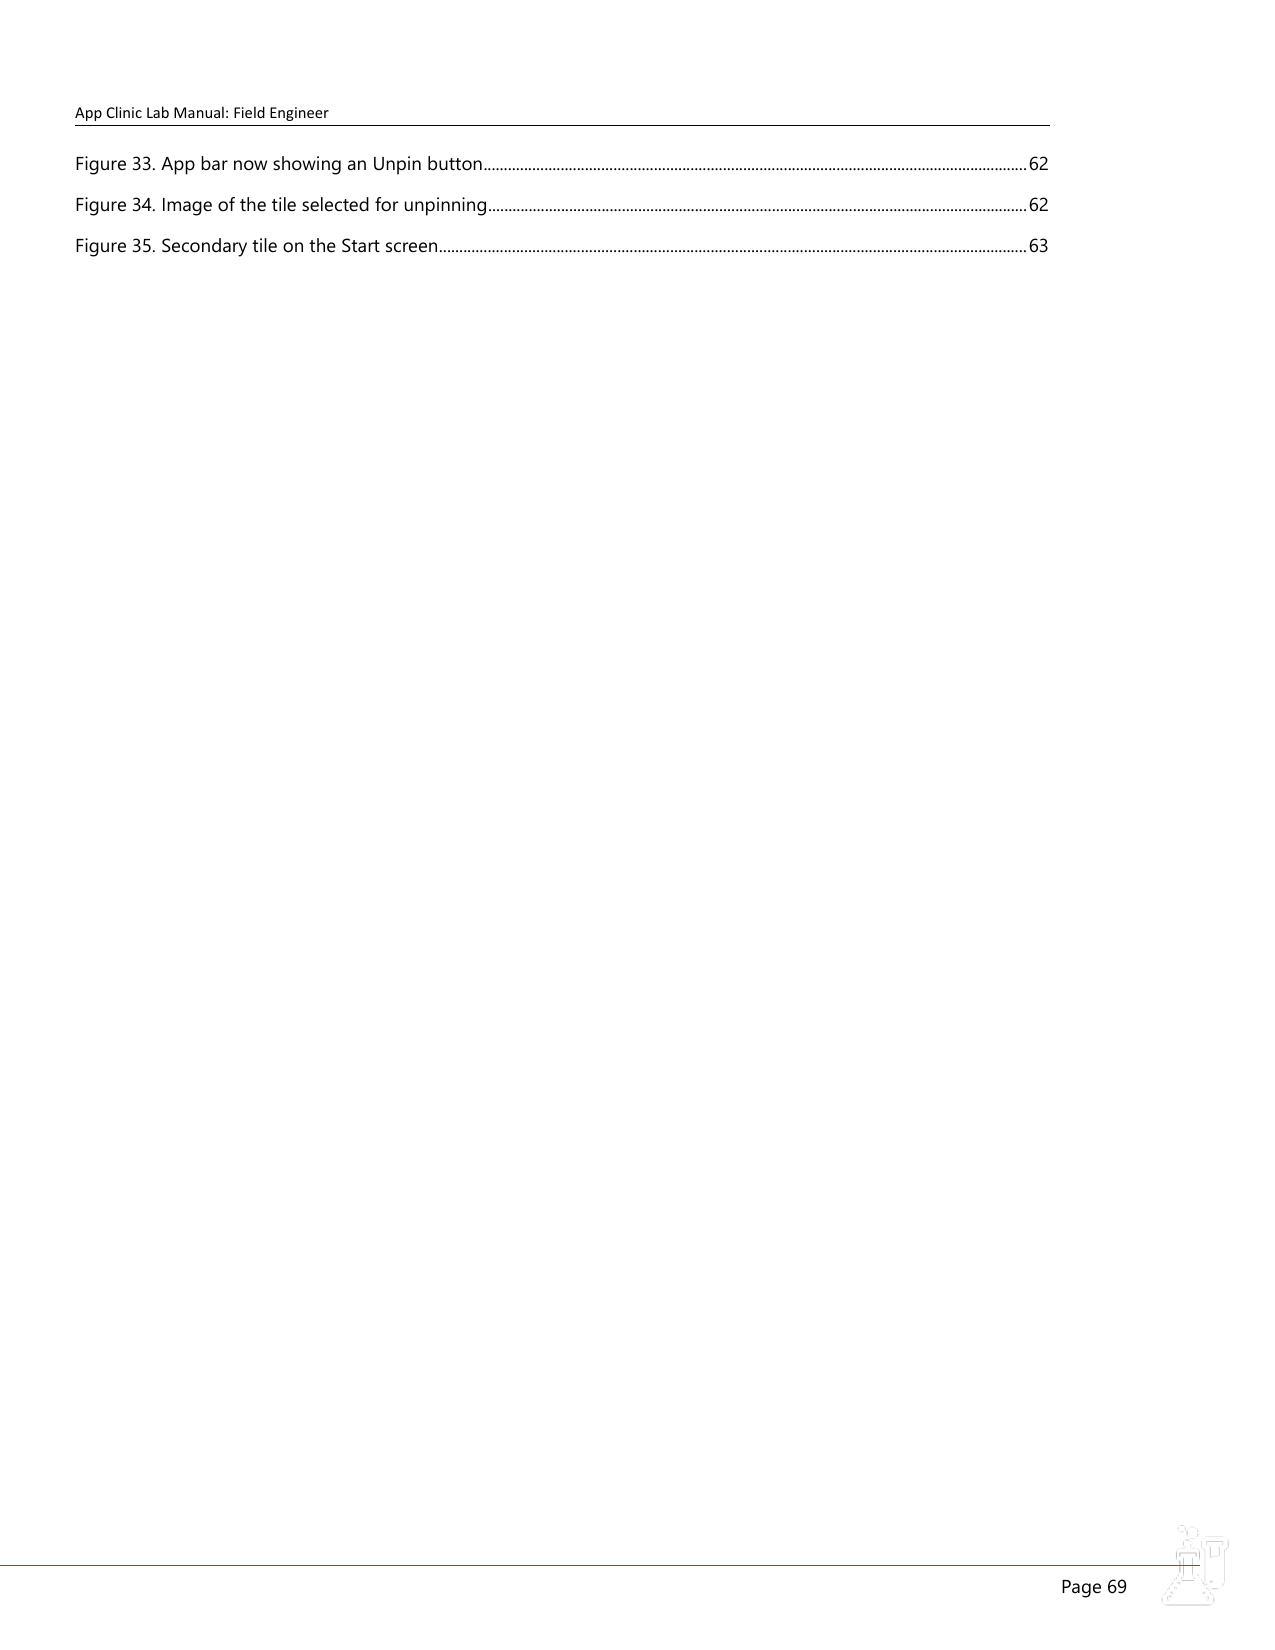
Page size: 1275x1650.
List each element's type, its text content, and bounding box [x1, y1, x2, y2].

text Figure 34. Image of the tile selected for unpinning 62 [75, 191, 1050, 216]
text Figure 35. Secondary tile on the Start screen 63 [75, 232, 1050, 257]
text Figure 33. App bar now showing an Unpin button 62 [75, 150, 1050, 175]
